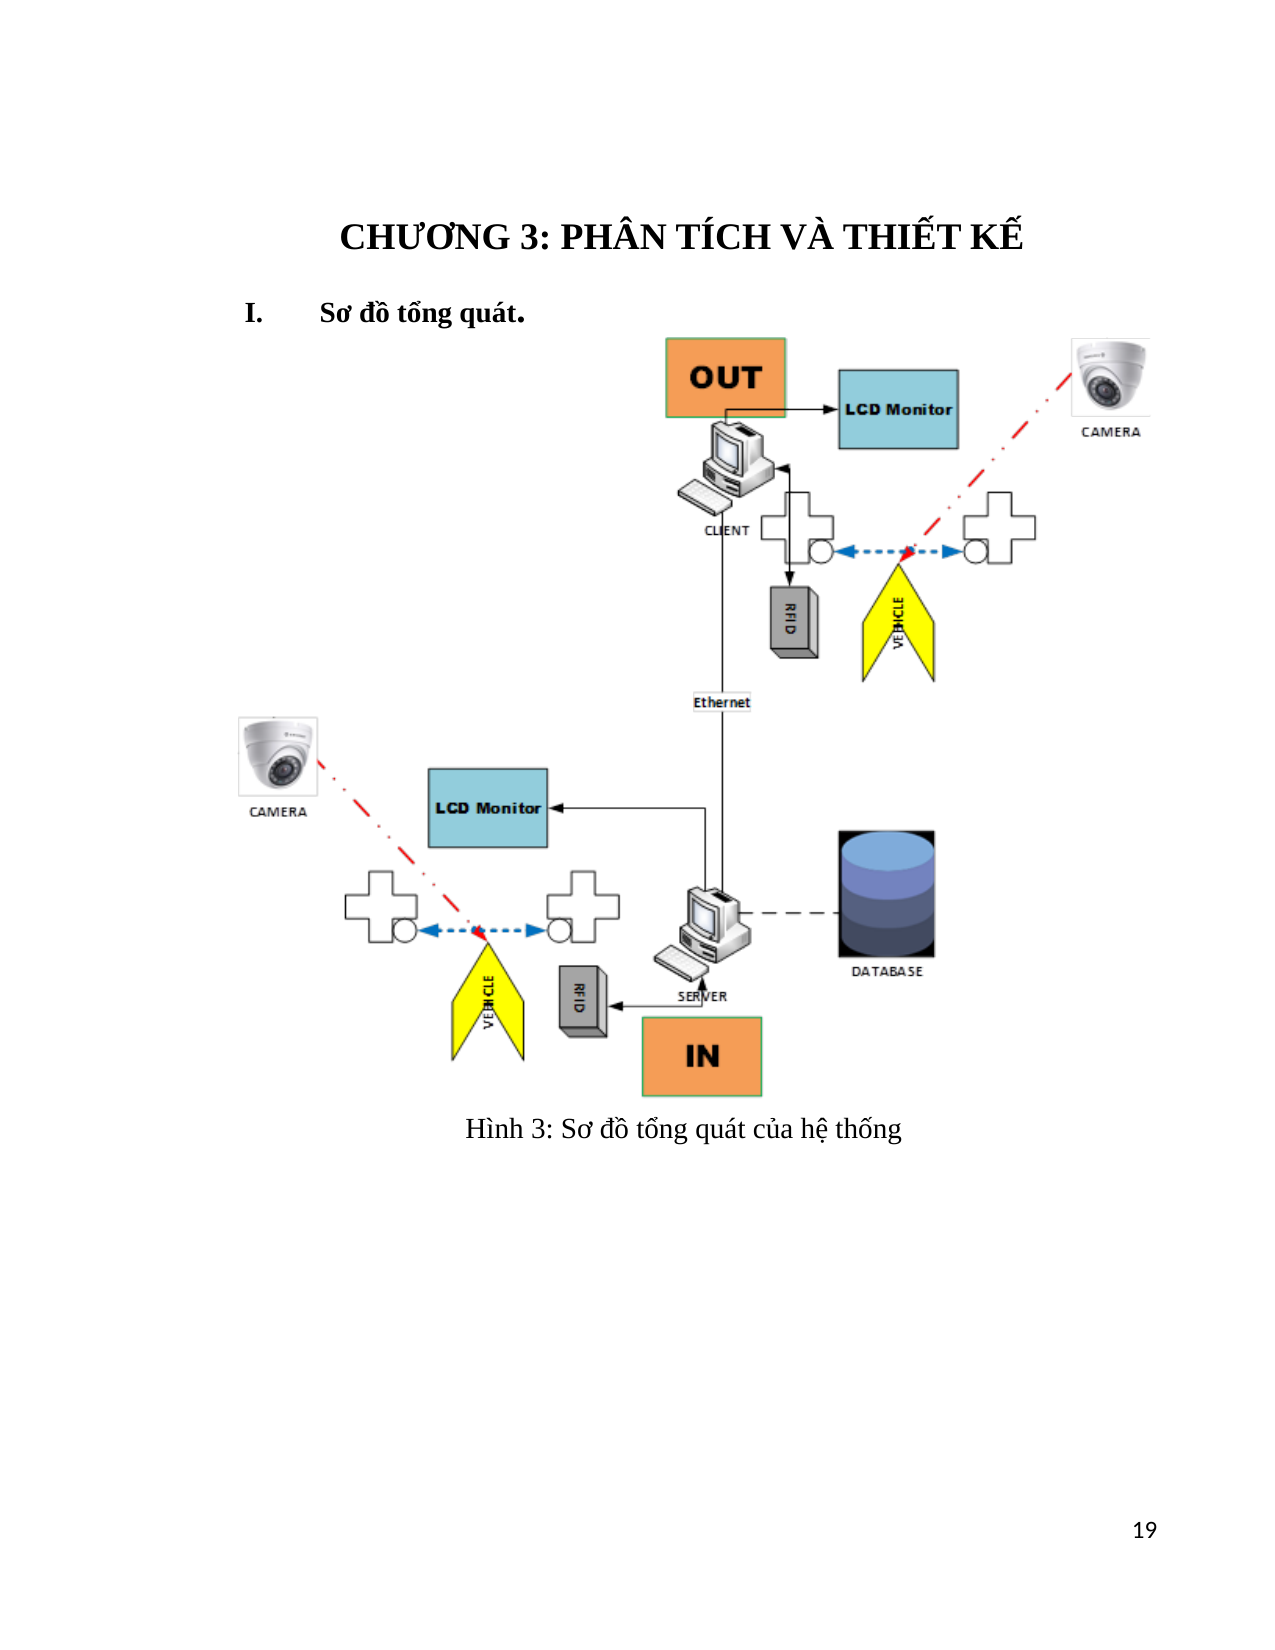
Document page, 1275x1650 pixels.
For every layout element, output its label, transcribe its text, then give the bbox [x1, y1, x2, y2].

picture [237, 337, 1155, 1100]
subtitle CHƯƠNG 3: PHÂN TÍCH VÀ THIẾT KẾ [207, 215, 1157, 258]
list Sơ đồ tổng quát. [244, 288, 1157, 331]
